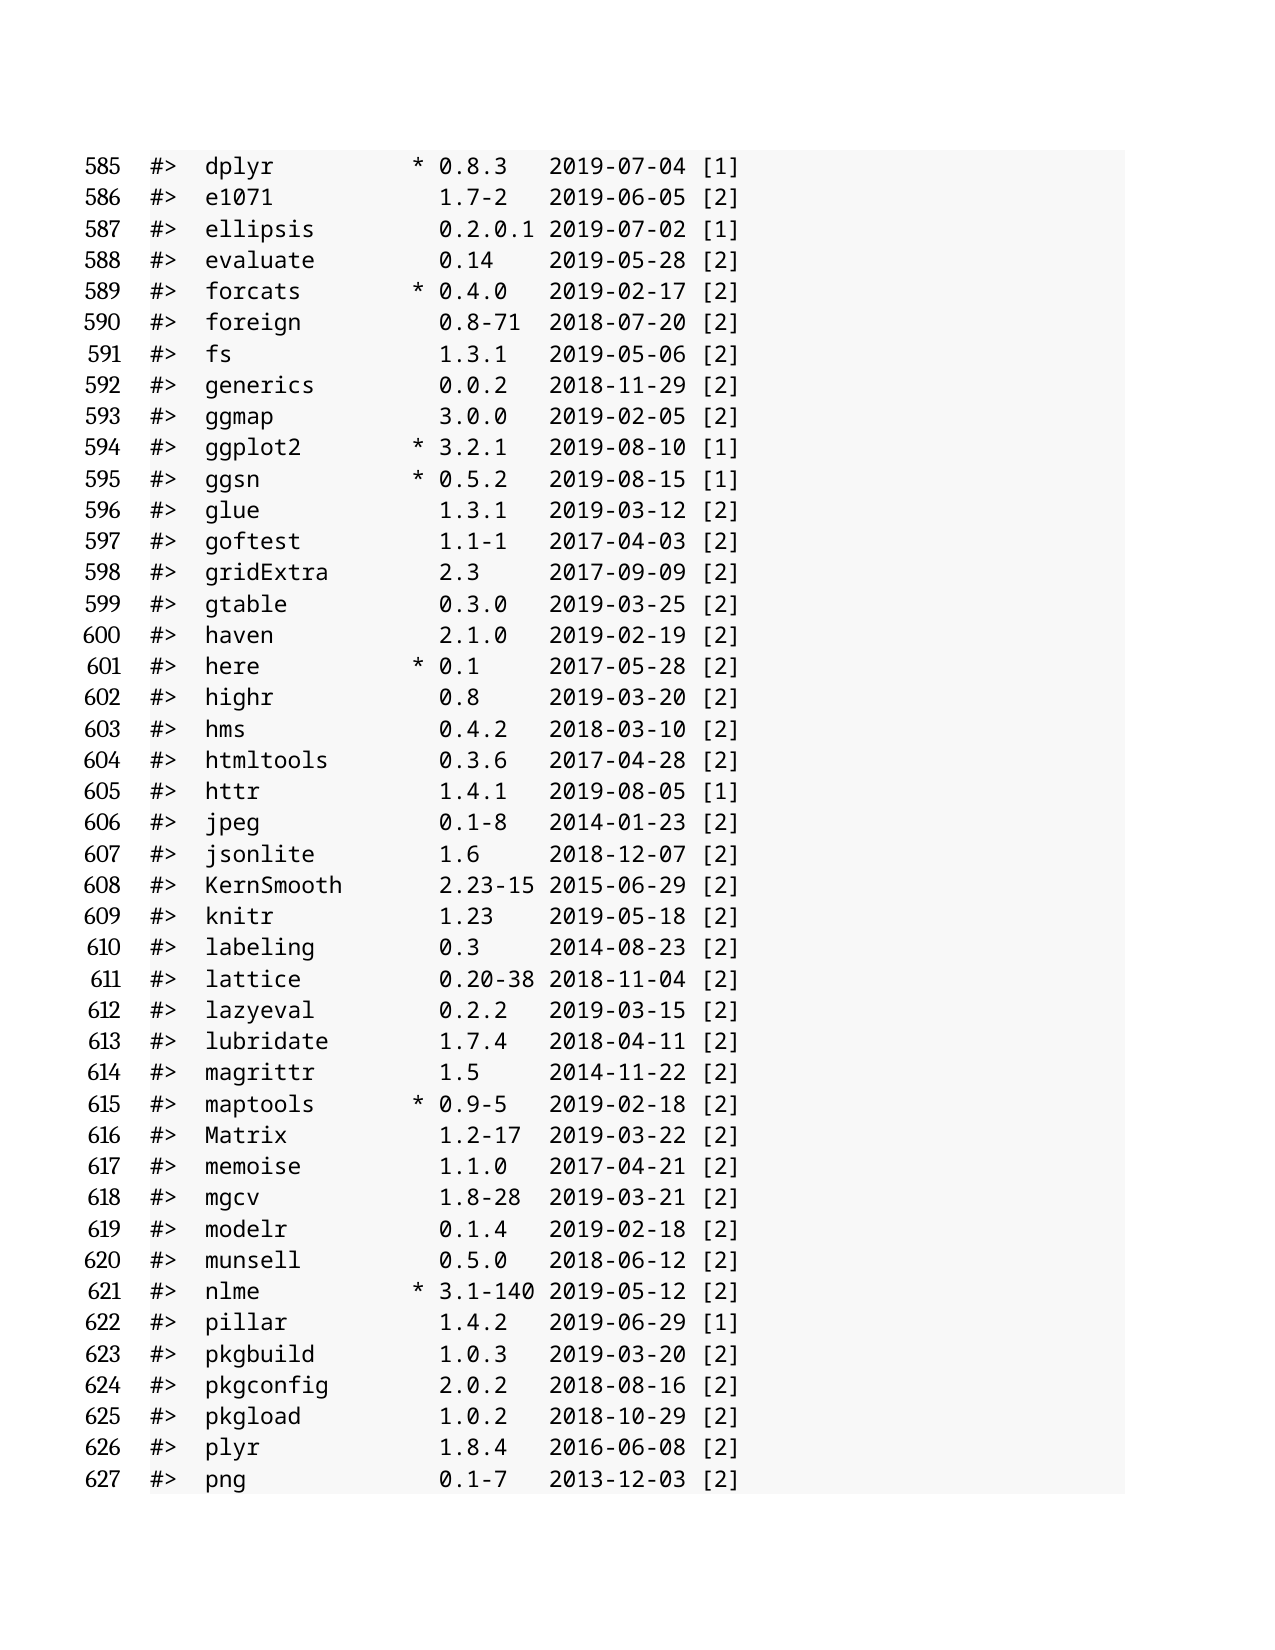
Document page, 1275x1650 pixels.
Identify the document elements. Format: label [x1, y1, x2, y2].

text [150, 150, 1125, 1494]
